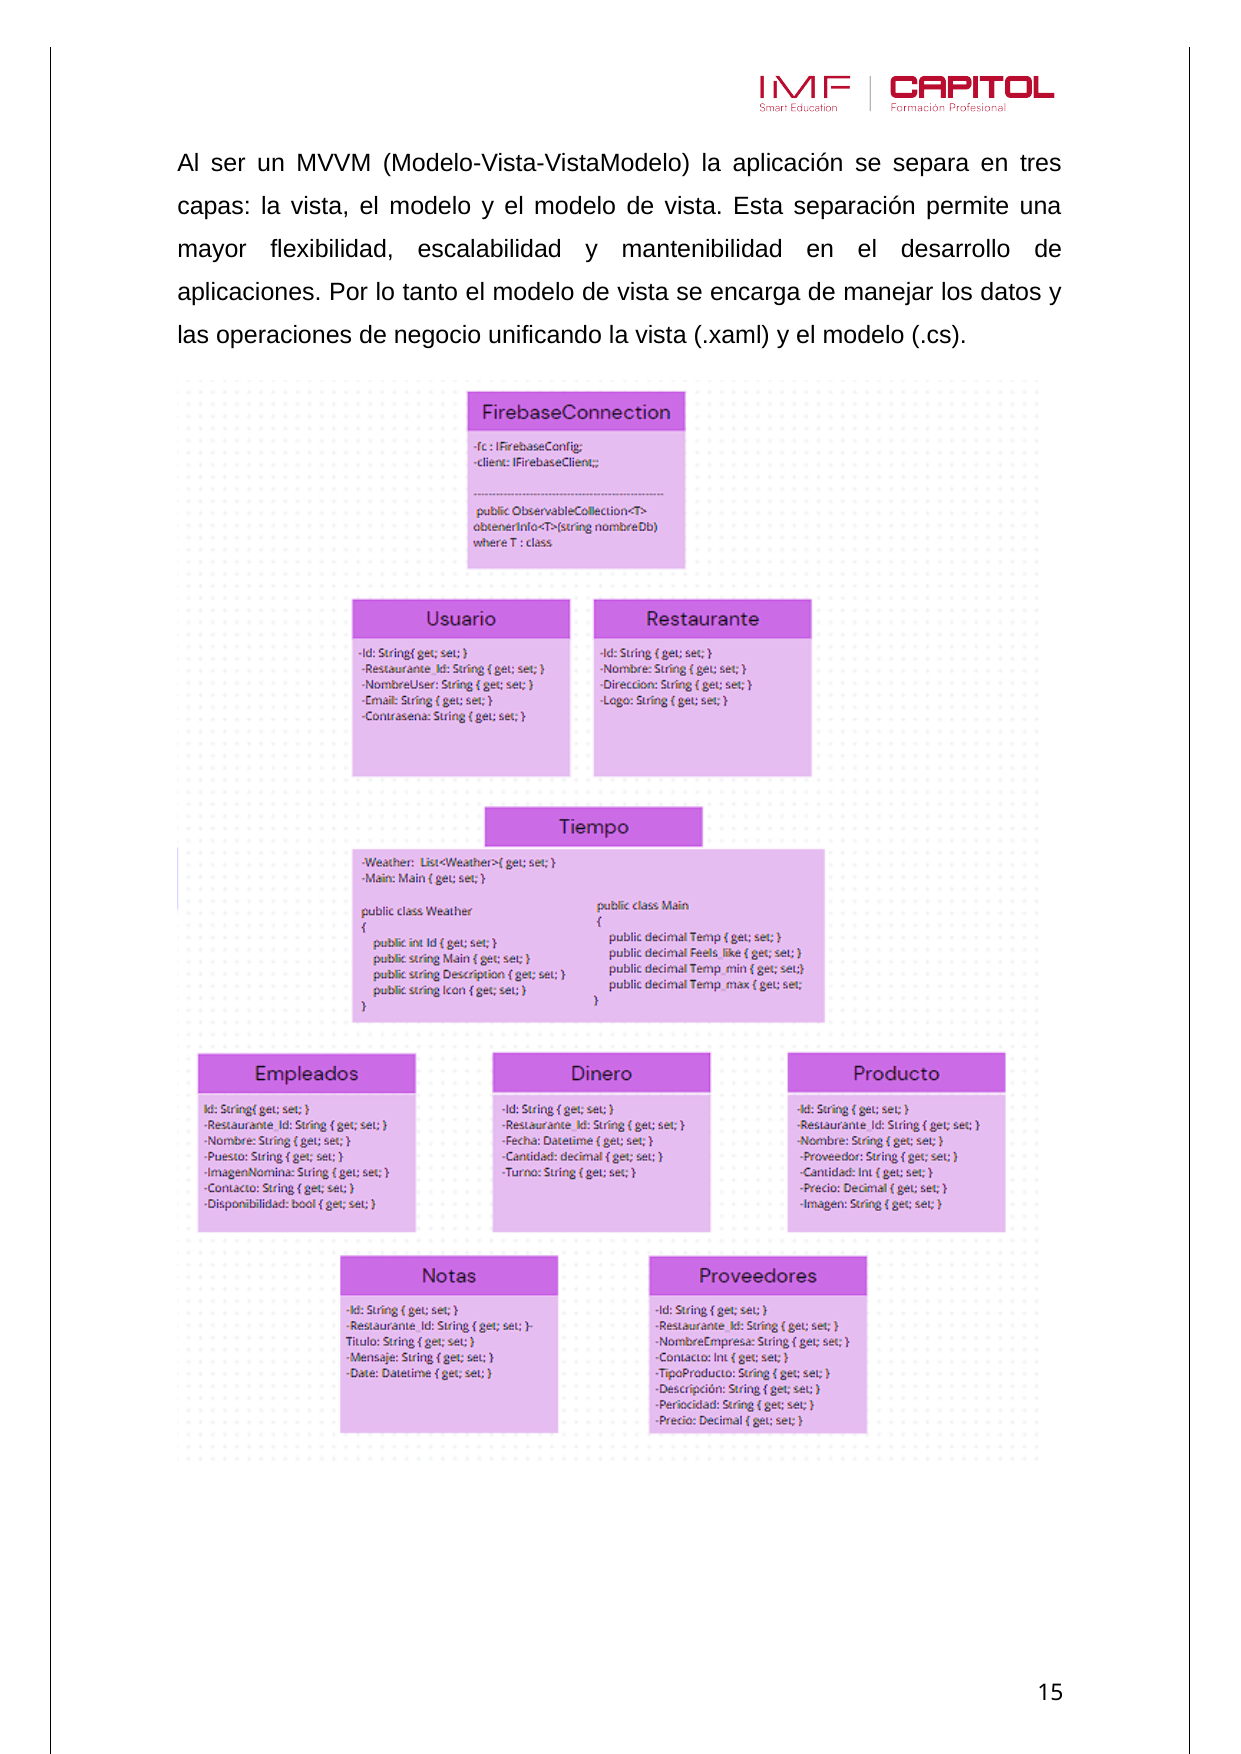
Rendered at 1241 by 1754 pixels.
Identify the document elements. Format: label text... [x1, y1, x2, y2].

text Al ser un MVVM (Modelo-Vista-VistaModelo) la aplicación se separa en tres capas: la vista, el modelo y el modelo de vista. Esta separación permite una mayor flexibilidad, escalabilidad y mantenibilidad en el desarrollo de aplicaciones. Por lo tanto el modelo de vista se encarga de manejar los datos y las operaciones de negocio unificando la vista (.xaml) y el modelo (.cs). [177, 148, 1063, 349]
picture [754, 47, 1064, 140]
picture [177, 380, 1046, 1462]
